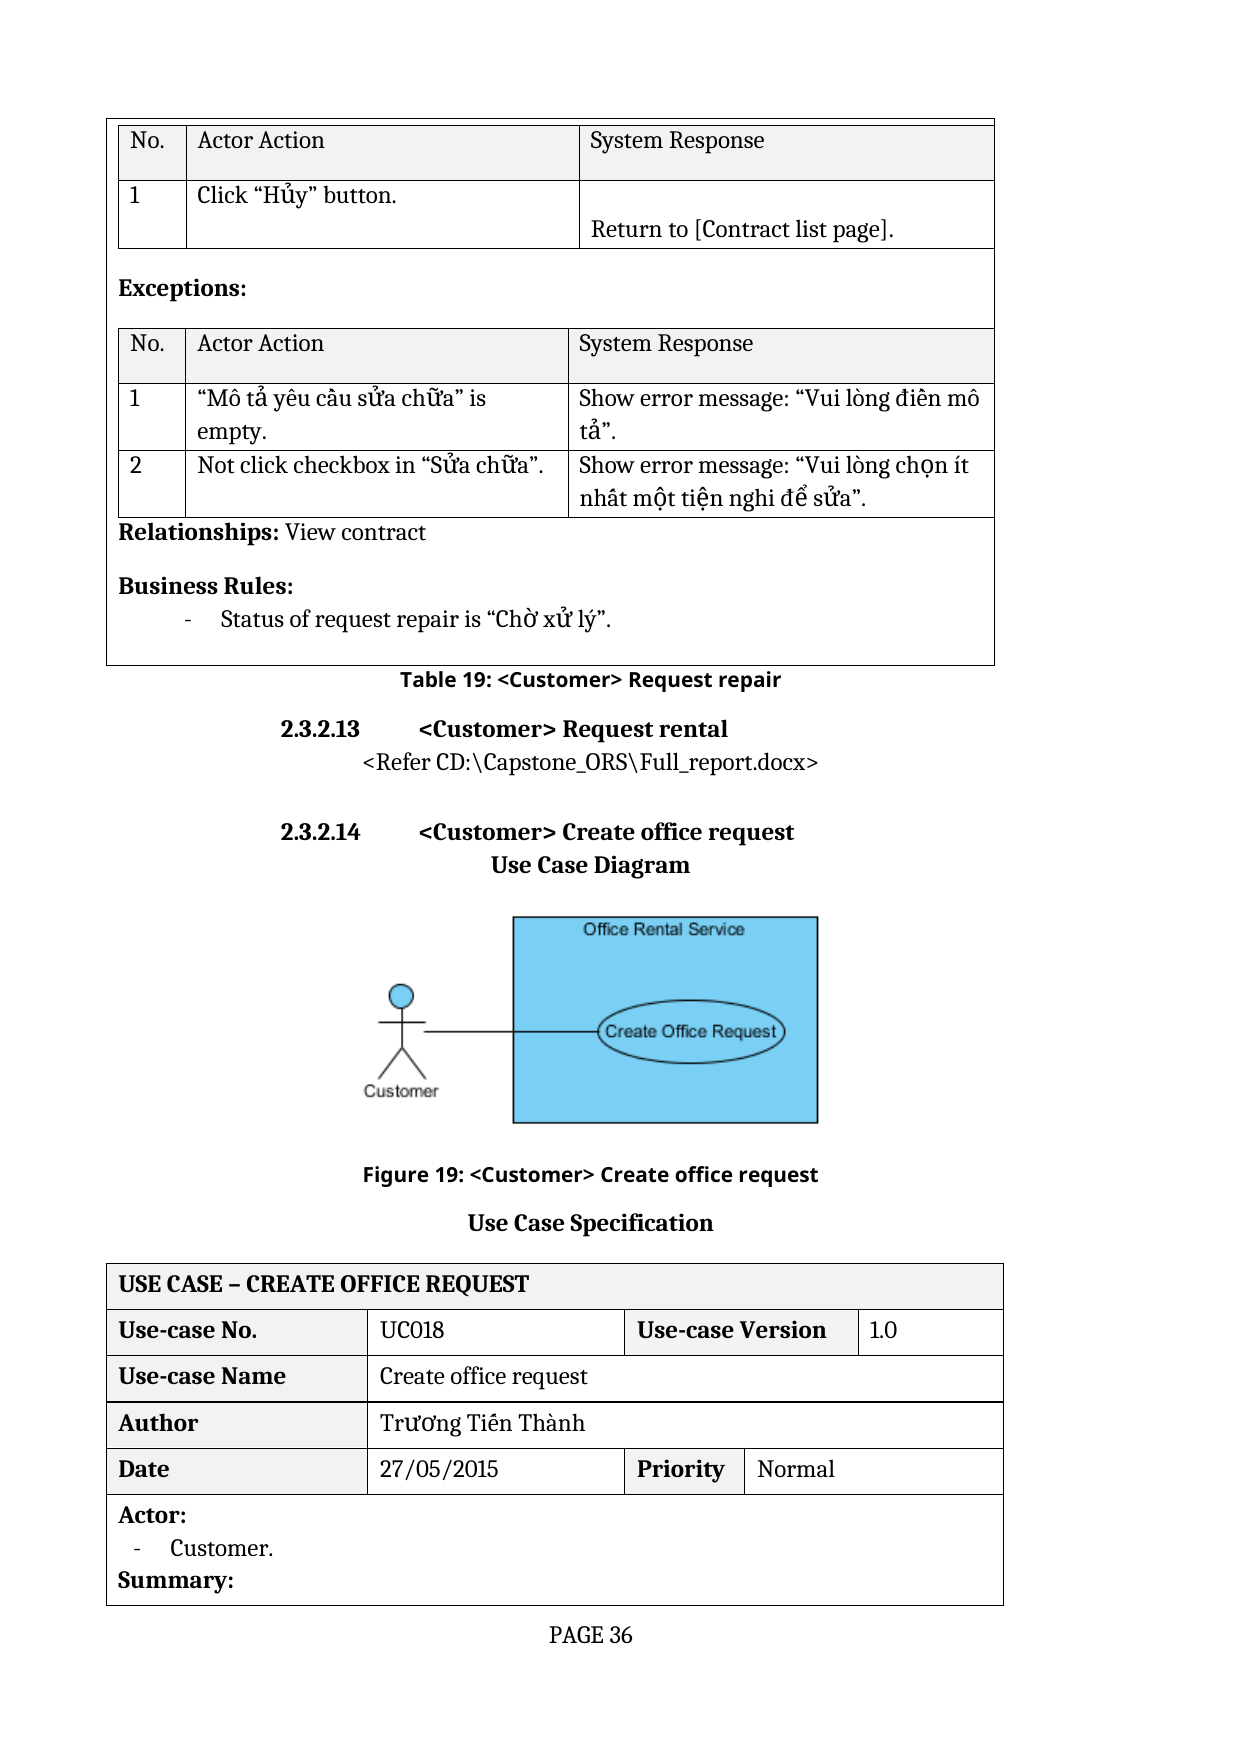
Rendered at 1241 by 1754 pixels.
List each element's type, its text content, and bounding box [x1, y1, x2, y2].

table_cell UC018 [368, 1310, 624, 1355]
table_cell Author [107, 1403, 367, 1447]
table_cell 1.0 [859, 1310, 1003, 1355]
subtitle <Customer> Create office request [281, 818, 1063, 847]
table_cell Priority [625, 1449, 744, 1494]
table_cell Create office request [368, 1356, 1003, 1401]
text <Refer CD:\Capstone_ORS\Full_report.docx> [118, 748, 1063, 777]
table_cell Trương Tiến Thành [368, 1403, 1003, 1447]
table_cell 27/05/2015 [368, 1449, 624, 1494]
table_header USE CASE – CREATE OFFICE REQUEST [107, 1264, 1003, 1309]
subtitle <Customer> Request rental [281, 715, 1063, 744]
text Figure 19: <Customer> Create office request [118, 1160, 1063, 1188]
text Use Case Specification [118, 1209, 1063, 1238]
table_cell Date [107, 1449, 367, 1494]
table_cell Normal [745, 1449, 1003, 1494]
table_cell Use-case Name [107, 1356, 367, 1401]
table_cell Use-case Version [625, 1310, 858, 1355]
text Use Case Diagram [118, 851, 1063, 880]
text Table 19: <Customer> Request repair [118, 666, 1063, 694]
picture [353, 905, 828, 1135]
table_cell Use-case No. [107, 1310, 367, 1355]
